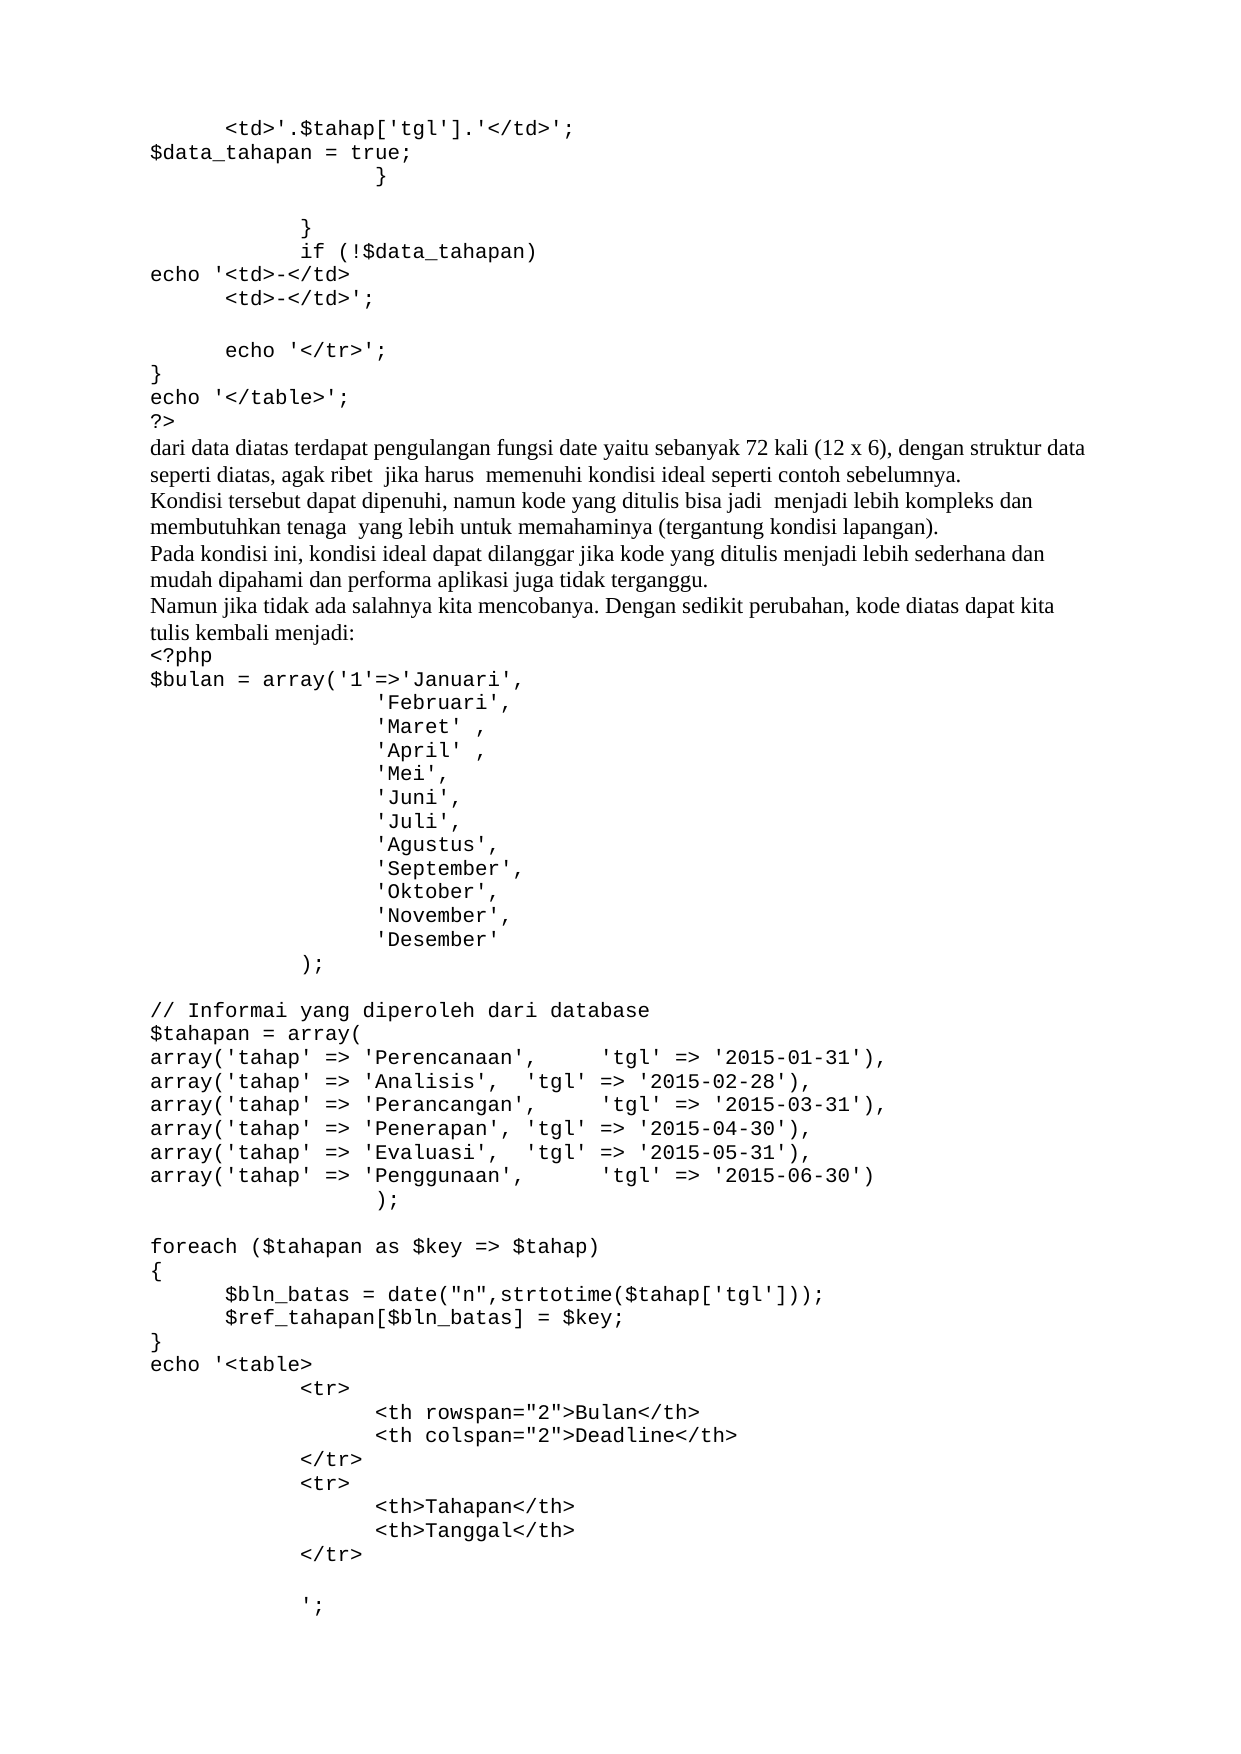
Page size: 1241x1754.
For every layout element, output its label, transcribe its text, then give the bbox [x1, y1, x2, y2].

text 'Desember' [150, 929, 1090, 952]
text array('tahap' => 'Penggunaan', 'tgl' => '2015-06-30') [150, 1165, 1090, 1189]
text $ref_tahapan[$bln_batas] = $key; [150, 1307, 1090, 1331]
text } [150, 363, 1090, 387]
text ); [150, 1189, 1090, 1213]
text Namun jika tidak ada salahnya kita mencobanya. Dengan sedikit perubahan, kode diatas dapat kita tulis kembali menjadi: [150, 592, 1090, 645]
text echo '</tr>'; [150, 340, 1090, 363]
text $bulan = array('1'=>'Januari', [150, 669, 1090, 692]
text ); [150, 952, 1090, 976]
text { [150, 1260, 1090, 1283]
text echo '<table> [150, 1354, 1090, 1378]
text 'April' , [150, 740, 1090, 763]
text } [150, 165, 1090, 189]
text <td>-</td>'; [150, 288, 1090, 312]
text 'Oktober', [150, 882, 1090, 905]
text foreach ($tahapan as $key => $tahap) [150, 1236, 1090, 1260]
text 'Juli', [150, 811, 1090, 834]
text 'Februari', [150, 692, 1090, 716]
text } [150, 217, 1090, 241]
text $tahapan = array( [150, 1023, 1090, 1047]
text if (!$data_tahapan) [150, 241, 1090, 264]
text Pada kondisi ini, kondisi ideal dapat dilanggar jika kode yang ditulis menjadi lebih sederhana dan mudah dipahami dan performa aplikasi juga tidak terganggu. [709, 540, 1090, 592]
text array('tahap' => 'Analisis', 'tgl' => '2015-02-28'), [150, 1071, 1090, 1094]
text $data_tahapan = true; [150, 142, 1090, 165]
text array('tahap' => 'Penerapan', 'tgl' => '2015-04-30'), [150, 1118, 1090, 1142]
text 'Juni', [150, 787, 1090, 811]
text } [150, 1331, 1090, 1354]
text <th>Tahapan</th> [150, 1496, 1090, 1520]
text echo '</table>'; [150, 387, 1090, 411]
text <?php [150, 645, 1090, 669]
text $bln_batas = date("n",strtotime($tahap['tgl'])); [150, 1283, 1090, 1307]
text 'September', [150, 858, 1090, 882]
text 'Maret' , [150, 716, 1090, 740]
text array('tahap' => 'Perencanaan', 'tgl' => '2015-01-31'), [150, 1047, 1090, 1071]
text </tr> [150, 1449, 1090, 1473]
text <td>'.$tahap['tgl'].'</td>'; [150, 118, 1090, 142]
text <th colspan="2">Deadline</th> [150, 1425, 1090, 1449]
text 'Mei', [150, 763, 1090, 787]
text // Informai yang diperoleh dari database [150, 1000, 1090, 1023]
text 'November', [150, 905, 1090, 929]
text ?> [150, 411, 1090, 434]
text 'Agustus', [150, 834, 1090, 858]
text echo '<td>-</td> [150, 264, 1090, 288]
text <tr> [150, 1473, 1090, 1496]
text array('tahap' => 'Perancangan', 'tgl' => '2015-03-31'), [150, 1094, 1090, 1118]
text array('tahap' => 'Evaluasi', 'tgl' => '2015-05-31'), [150, 1142, 1090, 1165]
text </tr> [150, 1544, 1090, 1567]
text <th rowspan="2">Bulan</th> [150, 1402, 1090, 1425]
text <th>Tanggal</th> [150, 1520, 1090, 1544]
text <tr> [150, 1378, 1090, 1402]
text '; [150, 1595, 1090, 1619]
